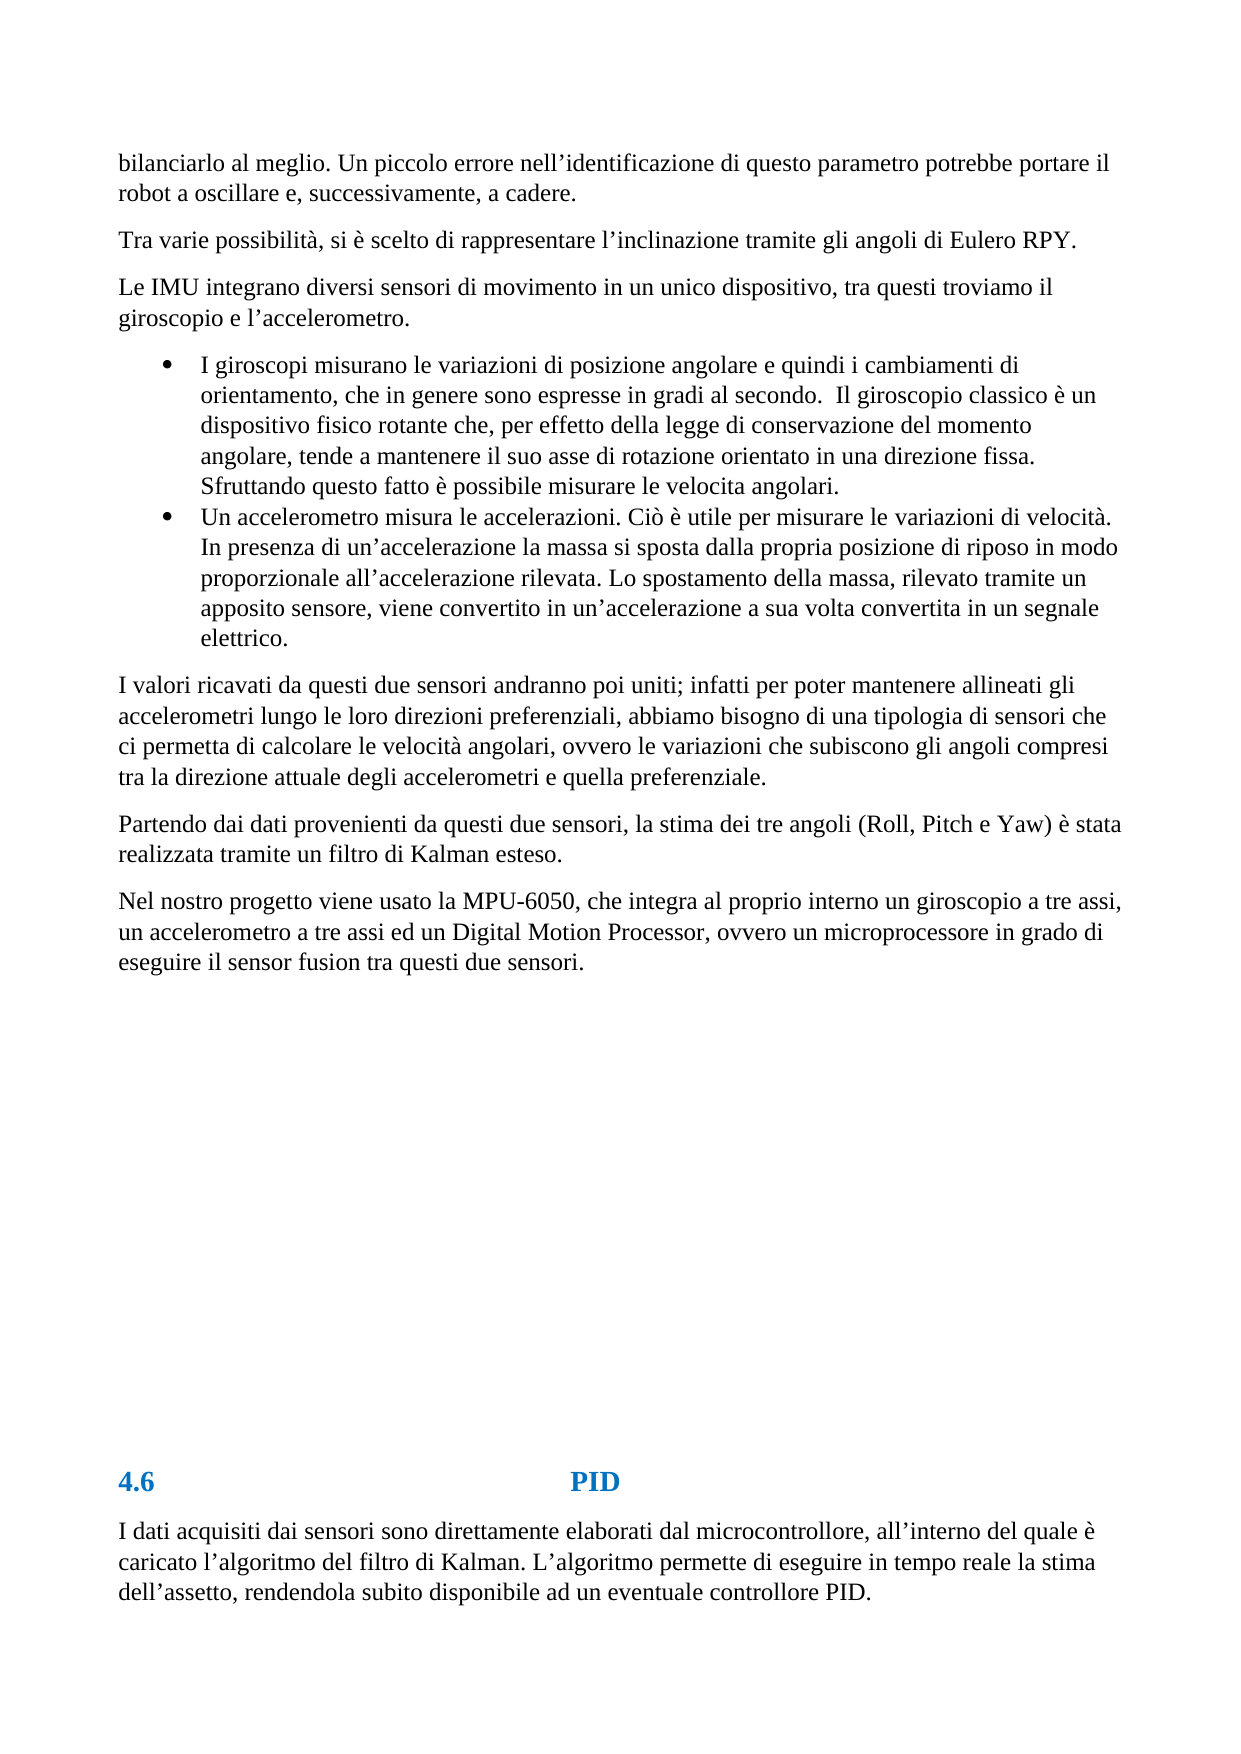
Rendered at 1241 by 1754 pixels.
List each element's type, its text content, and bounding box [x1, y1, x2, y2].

text I dati acquisiti dai sensori sono direttamente elaborati dal microcontrollore, all’interno del quale è caricato l’algoritmo del filtro di Kalman. L’algoritmo permette di eseguire in tempo reale la stima dell’assetto, rendendola subito disponibile ad un eventuale controllore PID. [118, 1516, 1122, 1606]
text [118, 148, 1122, 207]
list Un accelerometro misura le accelerazioni. Ciò è utile per misurare le variazioni di velocità. In presenza di un’accelerazione la massa si sposta dalla propria posizione di riposo in modo proporzionale all’accelerazione rilevata. Lo spostamento della massa, rilevato tramite un apposito sensore, viene convertito in un’accelerazione a sua volta convertita in un segnale elettrico. [163, 502, 1122, 652]
text I valori ricavati da questi due sensori andranno poi uniti; infatti per poter mantenere allineati gli accelerometri lungo le loro direzioni preferenziali, abbiamo bisogno di una tipologia di sensori che ci permetta di calcolare le velocità angolari, ovvero le variazioni che subiscono gli angoli compresi tra la direzione attuale degli accelerometri e quella preferenziale. [118, 671, 1122, 791]
text Partendo dai dati provenienti da questi due sensori, la stima dei tre angoli (Roll, Pitch e Yaw) è stata realizzata tramite un filtro di Kalman esteso. [118, 809, 1122, 868]
text 4.6 PID [118, 1464, 1122, 1497]
text Nel nostro progetto viene usato la MPU-6050, che integra al proprio interno un giroscopio a tre assi, un accelerometro a tre assi ed un Digital Motion Processor, ovvero un microprocessore in grado di eseguire il sensor fusion tra questi due sensori. [118, 886, 1122, 976]
text Tra varie possibilità, si è scelto di rappresentare l’inclinazione tramite gli angoli di Eulero RPY. [118, 225, 1122, 254]
text Le IMU integrano diversi sensori di movimento in un unico dispositivo, tra questi troviamo il giroscopio e l’accelerometro. [118, 272, 1122, 331]
list I giroscopi misurano le variazioni di posizione angolare e quindi i cambiamenti di orientamento, che in genere sono espresse in gradi al secondo. Il giroscopio classico è un dispositivo fisico rotante che, per effetto della legge di conservazione del momento angolare, tende a mantenere il suo asse di rotazione orientato in una direzione fissa. Sfruttando questo fatto è possibile misurare le velocita angolari. [163, 350, 1122, 500]
